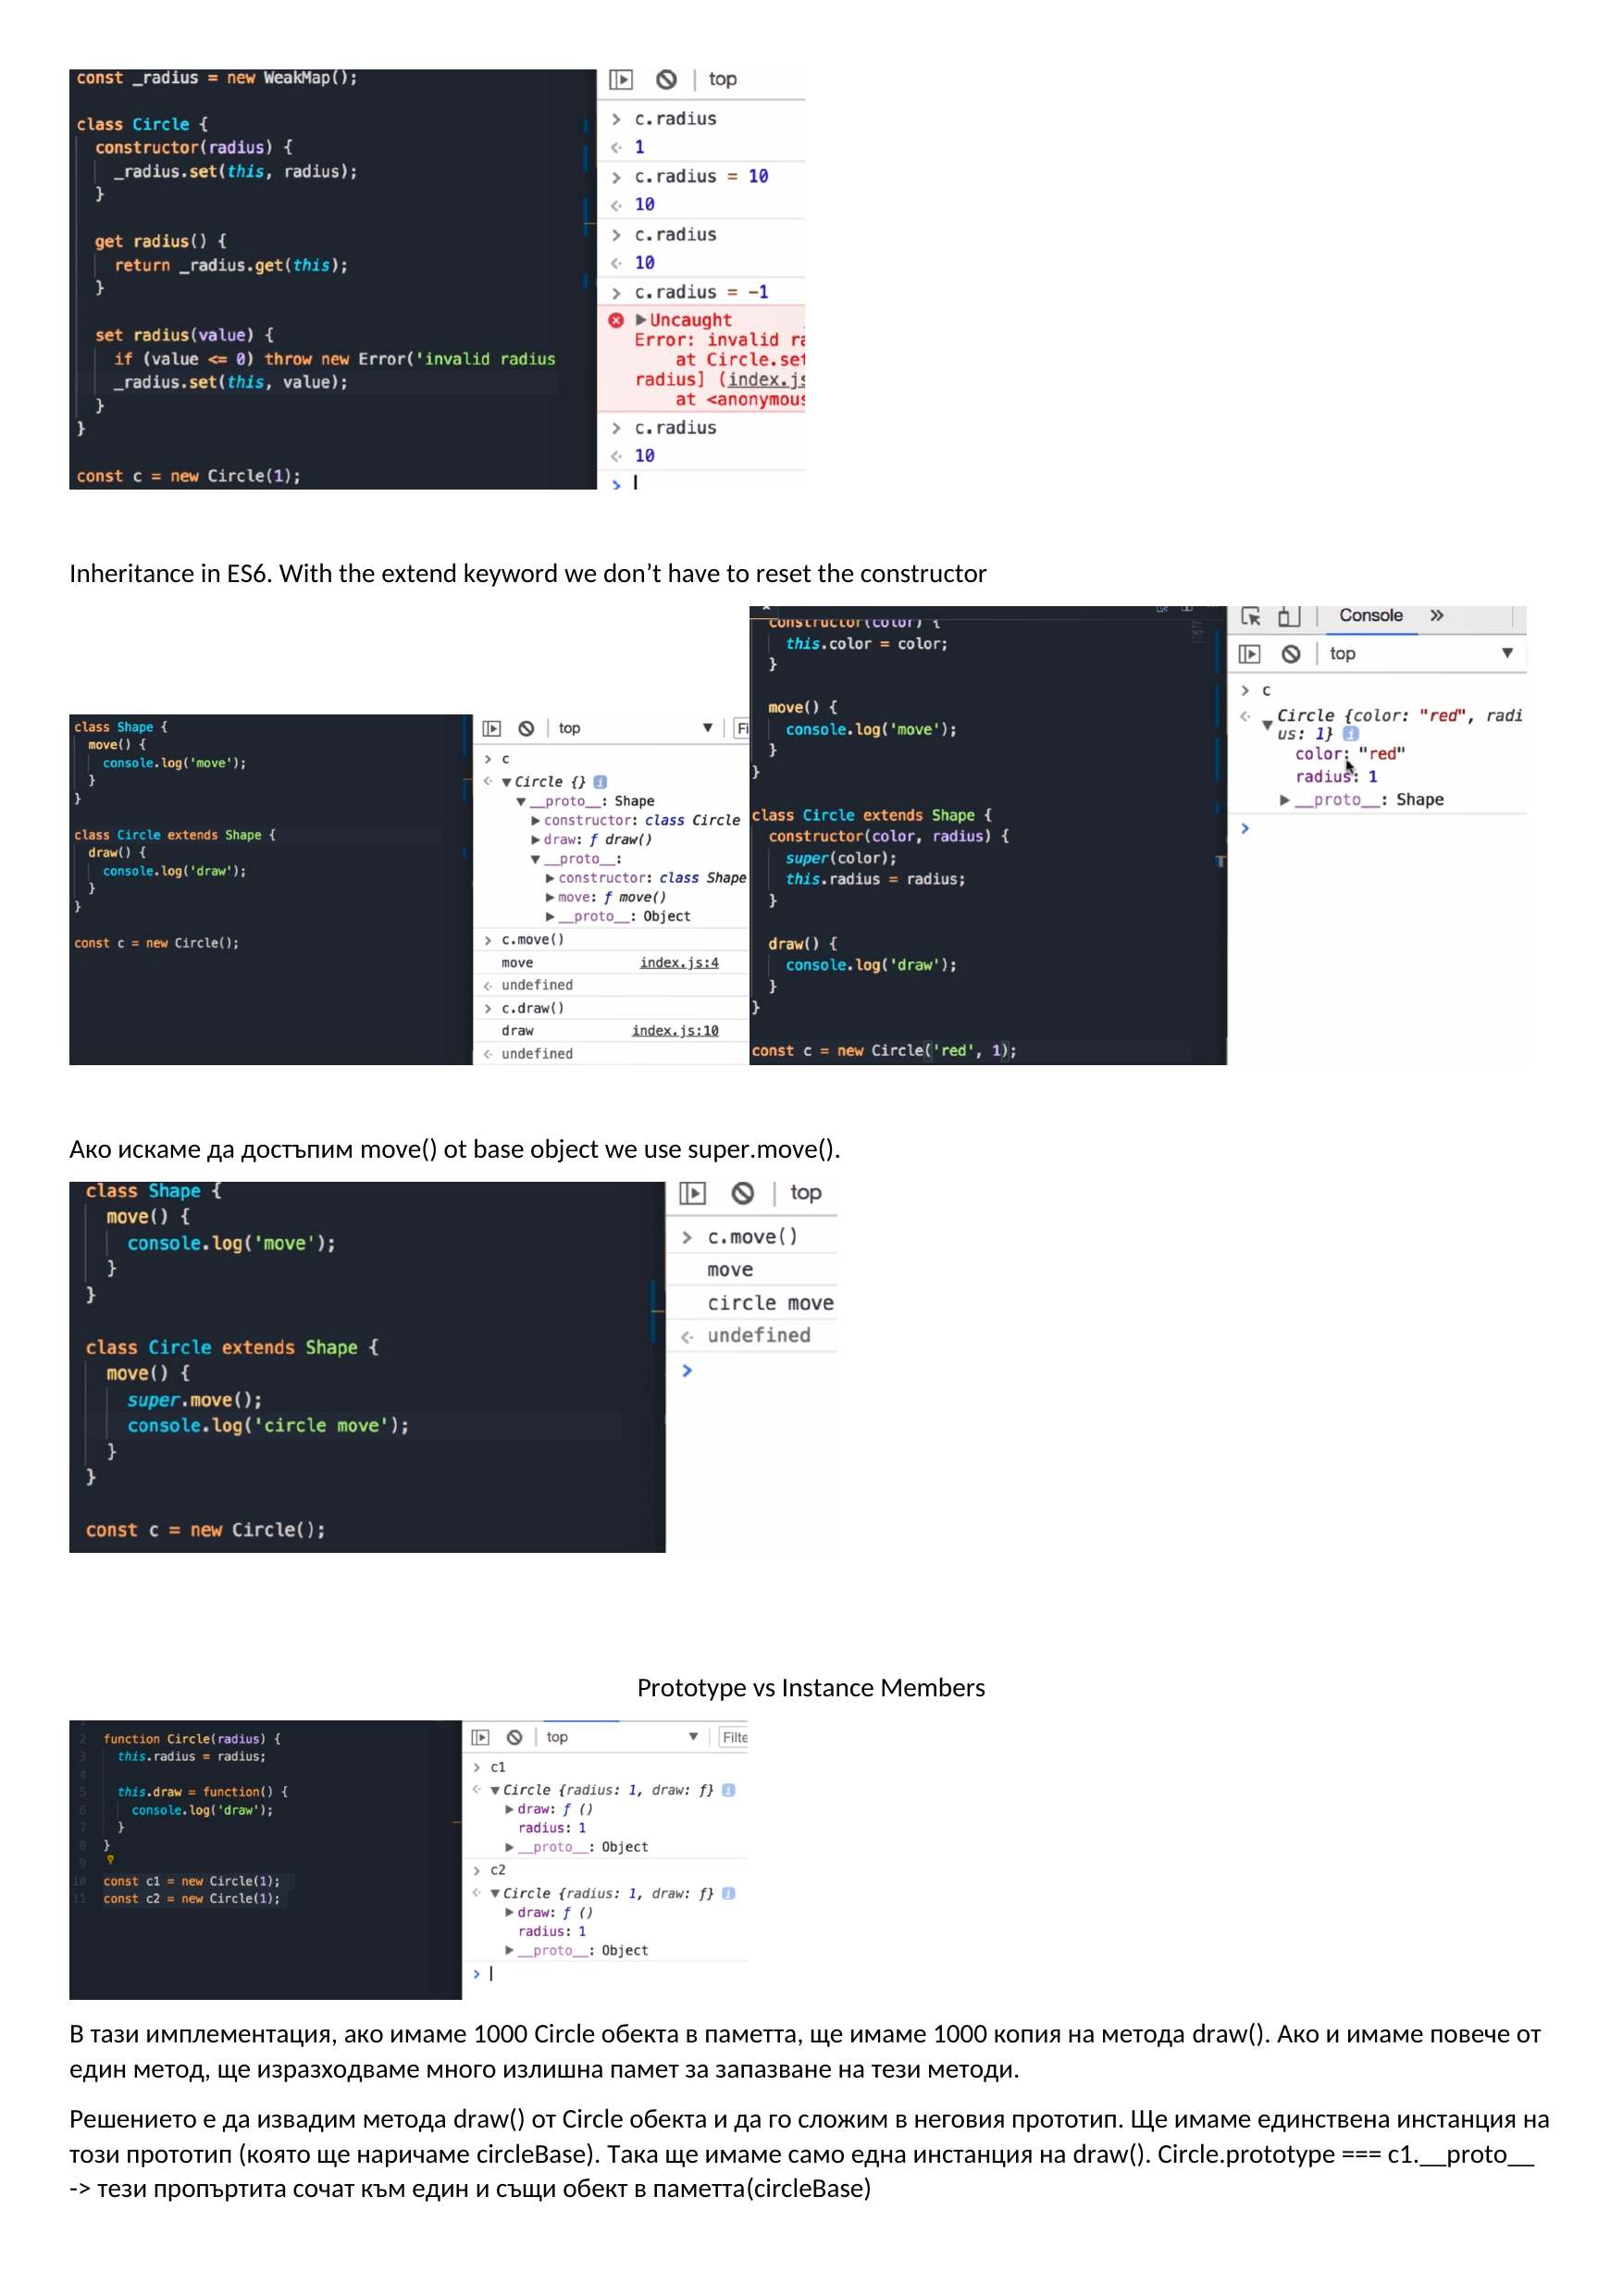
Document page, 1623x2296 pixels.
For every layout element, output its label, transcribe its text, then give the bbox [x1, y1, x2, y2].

text Inheritance in ES6. With the extend keyword we don’t have to reset the constructor [69, 556, 1554, 590]
picture [69, 1720, 748, 2000]
picture [69, 1182, 837, 1553]
text Решението е да извадим метода draw() от Circle обекта и да го сложим в неговия прототип. Ще имаме единствена инстанция на този прототип (която ще наричаме circleBase). Така ще имаме само една инстанция на draw(). Circle.prototype === c1.__proto__ -> тези пропъртита сочат към един и същи обект в паметта(circleBase) [69, 2102, 1554, 2204]
text Ако искаме да достъпим move() ot base object we use super.move(). [69, 1132, 1554, 1165]
text Prototype vs Instance Members [69, 1670, 1554, 1704]
text В тази имплементация, ако имаме 1000 Circle обекта в паметта, ще имаме 1000 копия на метода draw(). Ако и имаме повече от един метод, ще изразходваме много излишна памет за запазване на тези методи. [69, 2017, 1554, 2084]
picture [69, 69, 806, 490]
picture [69, 606, 1527, 1065]
